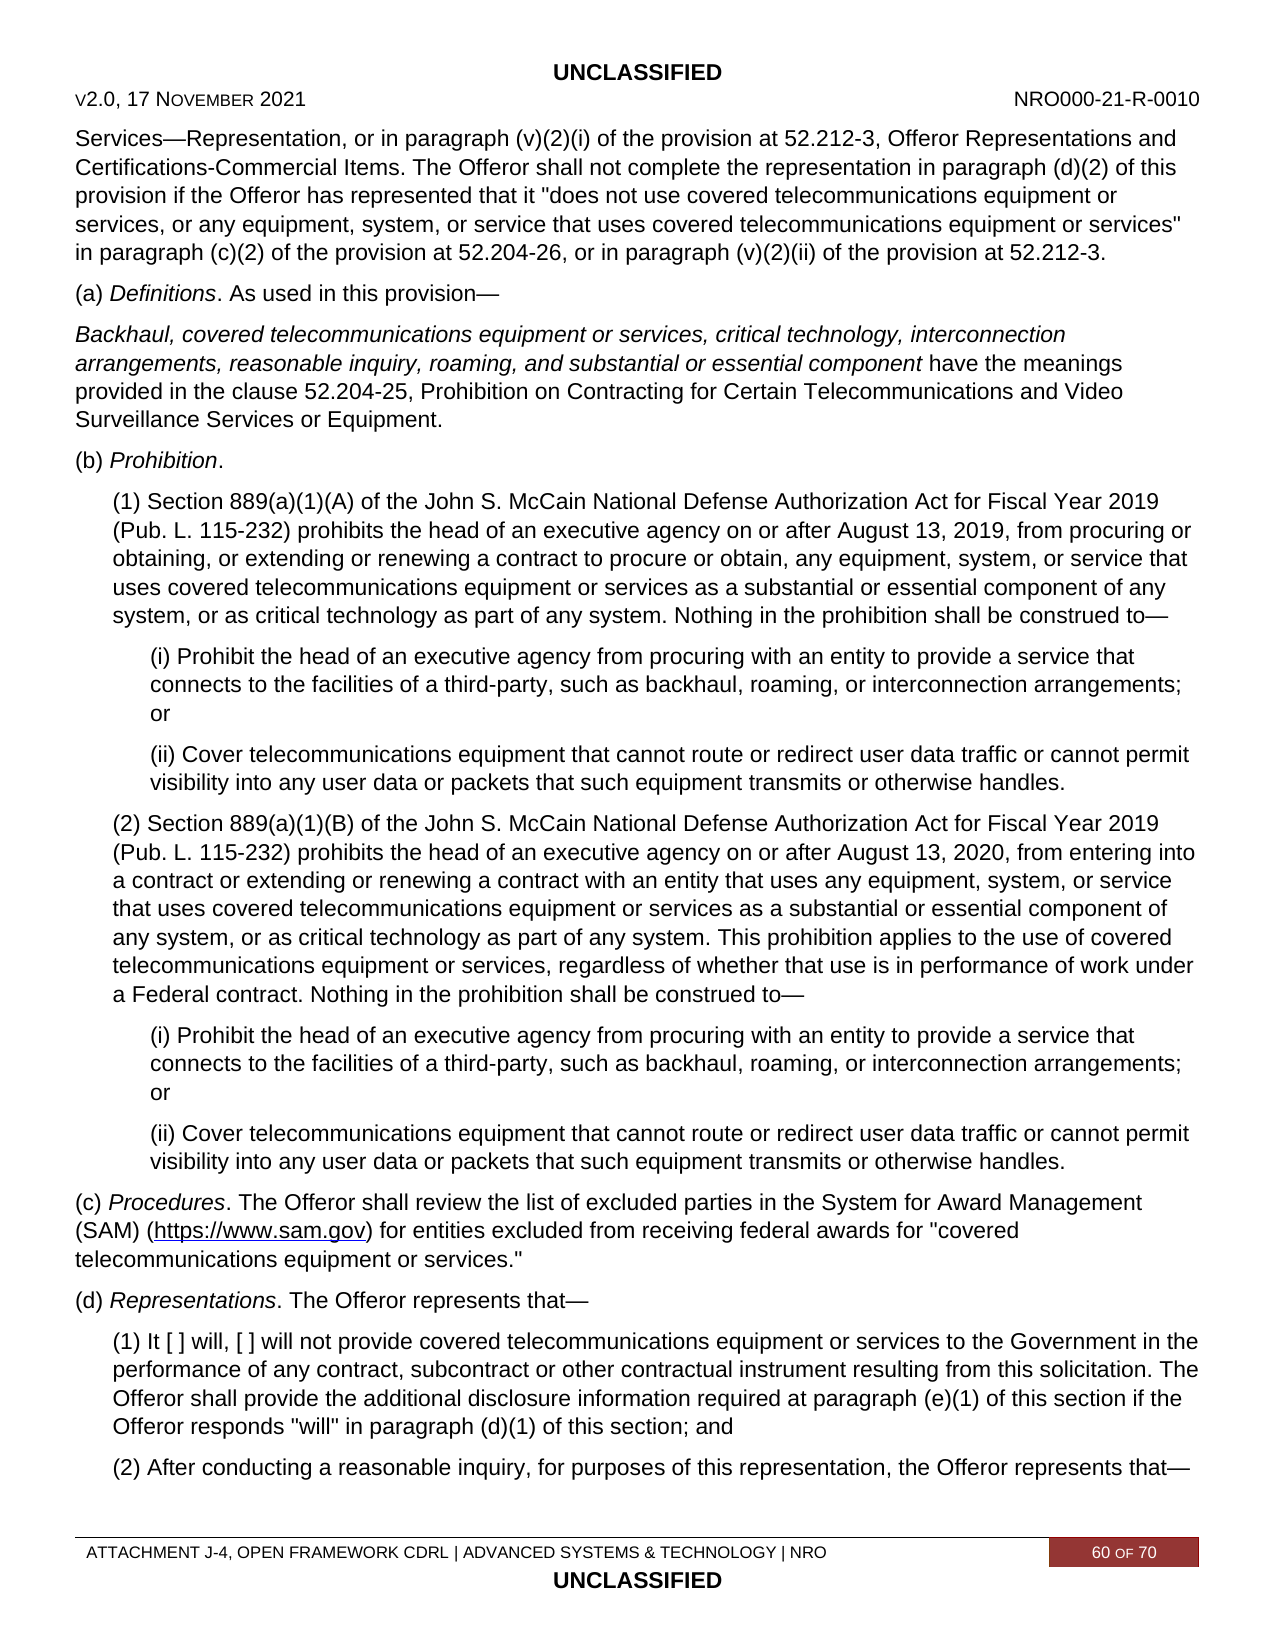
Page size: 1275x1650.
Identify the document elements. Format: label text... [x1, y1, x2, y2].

text (i) Prohibit the head of an executive agency from procuring with an entity to provide a service that connects to the facilities of a third-party, such as backhaul, roaming, or interconnection arrangements; or [150, 643, 1200, 726]
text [75, 125, 1200, 266]
text (a) Definitions. As used in this provision— [75, 280, 1200, 306]
text (2) Section 889(a)(1)(B) of the John S. McCain National Defense Authorization Act for Fiscal Year 2019 (Pub. L. 115-232) prohibits the head of an executive agency on or after August 13, 2020, from entering into a contract or extending or renewing a contract with an entity that uses any equipment, system, or service that uses covered telecommunications equipment or services as a substantial or essential component of any system, or as critical technology as part of any system. This prohibition applies to the use of covered telecommunications equipment or services, regardless of whether that use is in performance of work under a Federal contract. Nothing in the prohibition shall be construed to— [112, 810, 1200, 1007]
text Backhaul, covered telecommunications equipment or services, critical technology, interconnection arrangements, reasonable inquiry, roaming, and substantial or essential component have the meanings provided in the clause 52.204-25, Prohibition on Contracting for Certain Telecommunications and Video Surveillance Services or Equipment. [75, 321, 1200, 433]
text (ii) Cover telecommunications equipment that cannot route or redirect user data traffic or cannot permit visibility into any user data or packets that such equipment transmits or otherwise handles. [150, 1119, 1200, 1174]
text (2) After conducting a reasonable inquiry, for purposes of this representation, the Offeror represents that— [112, 1454, 1200, 1480]
text (1) Section 889(a)(1)(A) of the John S. McCain National Defense Authorization Act for Fiscal Year 2019 (Pub. L. 115-232) prohibits the head of an executive agency on or after August 13, 2019, from procuring or obtaining, or extending or renewing a contract to procure or obtain, any equipment, system, or service that uses covered telecommunications equipment or services as a substantial or essential component of any system, or as critical technology as part of any system. Nothing in the prohibition shall be construed to— [112, 488, 1200, 628]
text (d) Representations. The Offeror represents that— [75, 1287, 1200, 1313]
text (b) Prohibition. [75, 447, 1200, 474]
text (c) Procedures. The Offeror shall review the list of excluded parties in the System for Award Management (SAM) (https://www.sam.gov) for entities excluded from receiving federal awards for "covered telecommunications equipment or services." [75, 1189, 1200, 1272]
text (1) It [ ] will, [ ] will not provide covered telecommunications equipment or services to the Government in the performance of any contract, subcontract or other contractual instrument resulting from this solicitation. The Offeror shall provide the additional disclosure information required at paragraph (e)(1) of this section if the Offeror responds "will" in paragraph (d)(1) of this section; and [112, 1328, 1200, 1439]
text (ii) Cover telecommunications equipment that cannot route or redirect user data traffic or cannot permit visibility into any user data or packets that such equipment transmits or otherwise handles. [150, 741, 1200, 796]
text (i) Prohibit the head of an executive agency from procuring with an entity to provide a service that connects to the facilities of a third-party, such as backhaul, roaming, or interconnection arrangements; or [150, 1022, 1200, 1105]
